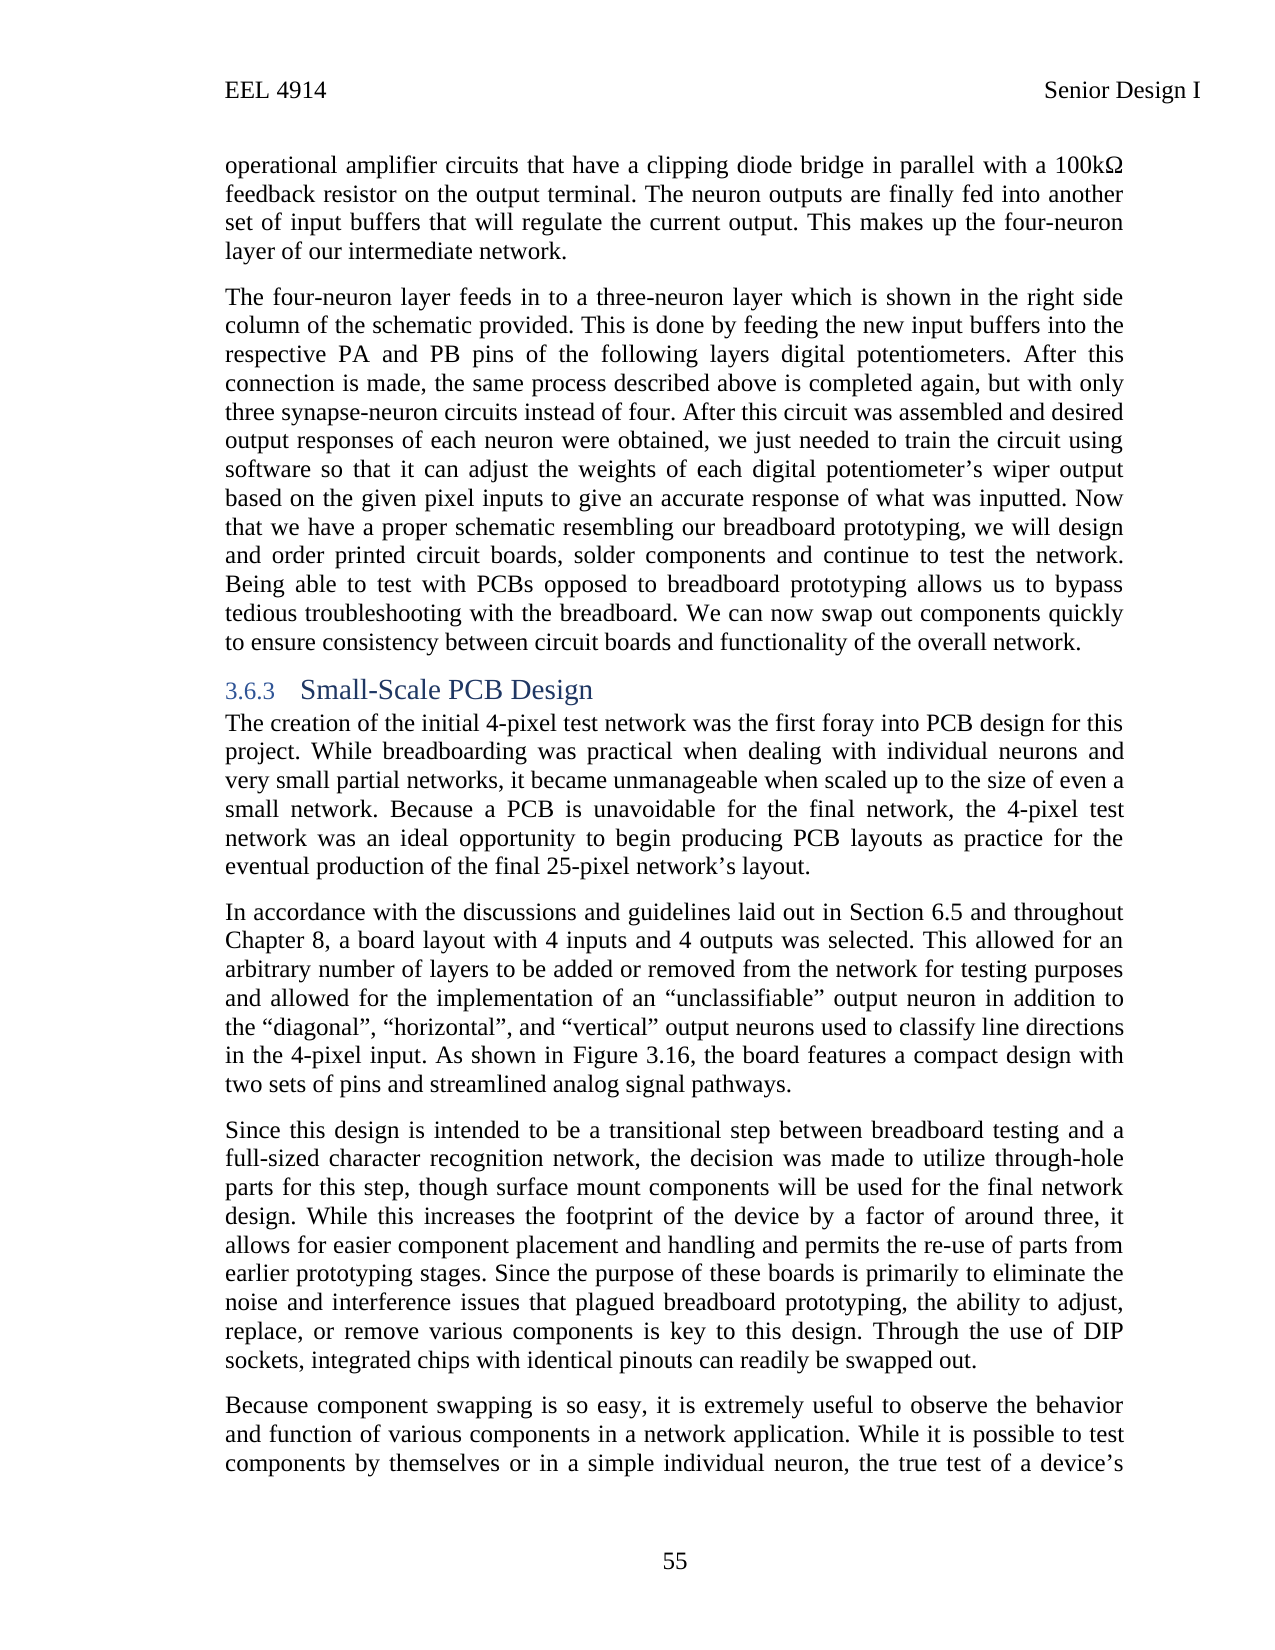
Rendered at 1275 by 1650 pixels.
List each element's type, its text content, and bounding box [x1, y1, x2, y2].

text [225, 150, 1125, 265]
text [225, 1390, 1125, 1476]
subtitle Small-Scale PCB Design [225, 672, 1125, 706]
text The four-neuron layer feeds in to a three-neuron layer which is shown in the right side column of the schematic provided. This is done by feeding the new input buffers into the respective PA and PB pins of the following layers digital potentiometers. After this connection is made, the same process described above is completed again, but with only three synapse-neuron circuits instead of four. After this circuit was assembled and desired output responses of each neuron were obtained, we just needed to train the circuit using software so that it can adjust the weights of each digital potentiometer’s wiper output based on the given pixel inputs to give an accurate response of what was inputted. Now that we have a proper schematic resembling our breadboard prototyping, we will design and order printed circuit boards, solder components and continue to test the network. Being able to test with PCBs opposed to breadboard prototyping allows us to bypass tedious troubleshooting with the breadboard. We can now swap out components quickly to ensure consistency between circuit boards and functionality of the overall network. [225, 282, 1125, 655]
text The creation of the initial 4-pixel test network was the first foray into PCB design for this project. While breadboarding was practical when dealing with individual neurons and very small partial networks, it became unmanageable when scaled up to the size of even a small network. Because a PCB is unavoidable for the final network, the 4-pixel test network was an ideal opportunity to begin producing PCB layouts as practice for the eventual production of the final 25-pixel network’s layout. [225, 708, 1125, 880]
text Since this design is intended to be a transitional step between breadboard testing and a full-sized character recognition network, the decision was made to utilize through-hole parts for this step, though surface mount components will be used for the final network design. While this increases the footprint of the device by a factor of around three, it allows for easier component placement and handling and permits the re-use of parts from earlier prototyping stages. Since the purpose of these boards is primarily to eliminate the noise and interference issues that plagued breadboard prototyping, the ability to adjust, replace, or remove various components is key to this design. Through the use of DIP sockets, integrated chips with identical pinouts can readily be swapped out. [225, 1115, 1125, 1373]
